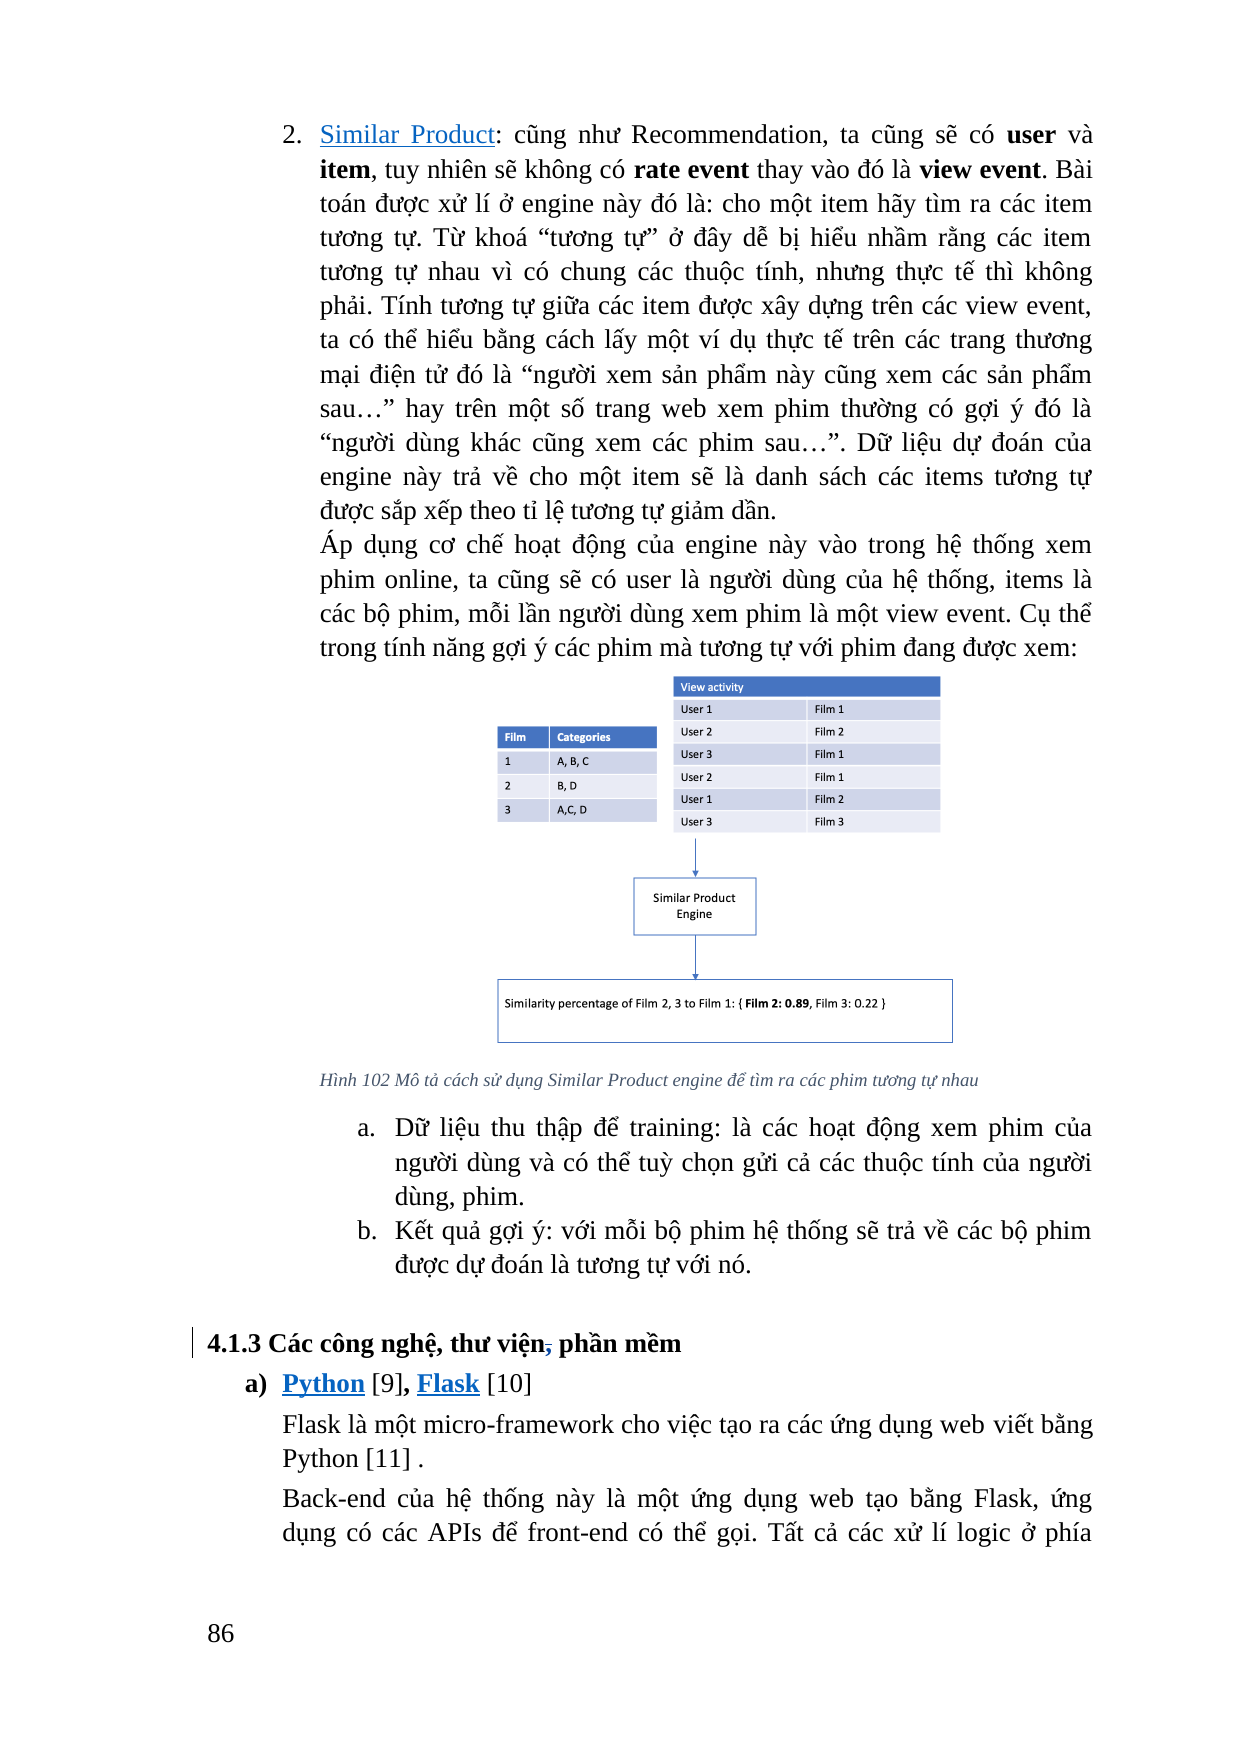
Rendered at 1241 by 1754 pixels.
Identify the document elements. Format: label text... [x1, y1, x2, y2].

subtitle 4.1.3 Các công nghệ, thư viện phần mềm [207, 1327, 1093, 1358]
list Áp dụng cơ chế hoạt động của engine này vào trong hệ thống xem phim online, ta cũng sẽ có user là người dùng của hệ thống, items là các bộ phim, mỗi lần người dùng xem phim là một view event. Cụ thể trong tính năng gợi ý các phim mà tương tự với phim đang được xem: [319, 528, 1093, 662]
list Python, Flask [244, 1367, 1093, 1398]
list Kết quả gợi ý: với mỗi bộ phim hệ thống sẽ trả về các bộ phim được dự đoán là tương tự với nó. [357, 1214, 1093, 1279]
text Flask là một micro-framework cho việc tạo ra các ứng dụng web viết bằng Python . [282, 1408, 1093, 1473]
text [282, 1482, 1093, 1548]
list Similar Product: cũng như Recommendation, ta cũng sẽ có user và item, tuy nhiên sẽ không có rate event thay vào đó là view event. Bài toán được xử lí ở engine này đó là: cho một item hãy tìm ra các item tương tự. Từ khoá “tương tự” ở đây dễ bị hiểu nhầm rằng các item tương tự nhau vì có chung các thuộc tính, nhưng thực tế thì không phải. Tính tương tự giữa các item được xây dựng trên các view event, ta có thể hiểu bằng cách lấy một ví dụ thực tế trên các trang thương mại điện tử đó là “người xem sản phẩm này cũng xem các sản phẩm sau…” hay trên một số trang web xem phim thường có gợi ý đó là “người dùng khác cũng xem các phim sau…”. Dữ liệu dự đoán của engine này trả về cho một item sẽ là danh sách các items tương tự được sắp xếp theo tỉ lệ tương tự giảm dần. [282, 118, 1093, 526]
list Dữ liệu thu thập để training: là các hoạt động xem phim của người dùng và có thể tuỳ chọn gửi cả các thuộc tính của người dùng, phim. [357, 1111, 1093, 1211]
picture [461, 665, 989, 1066]
